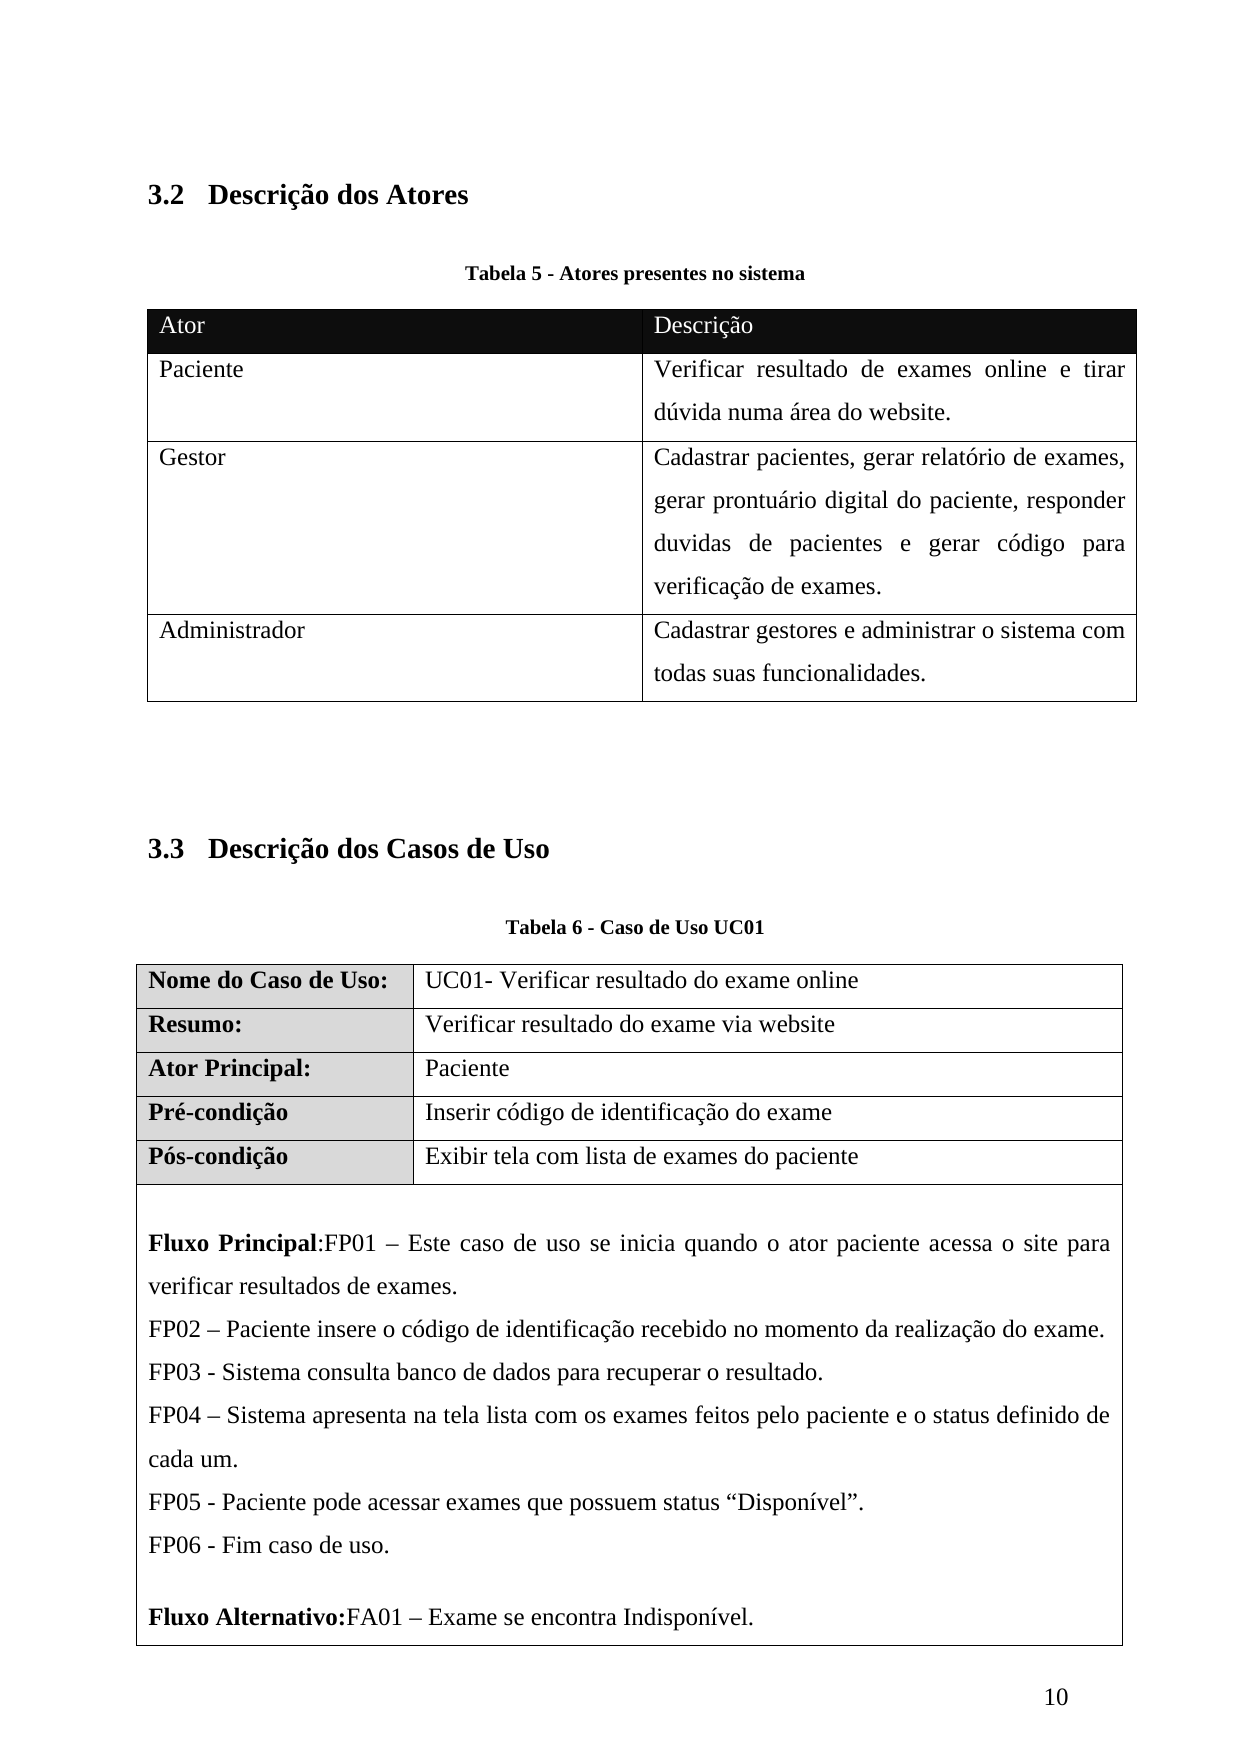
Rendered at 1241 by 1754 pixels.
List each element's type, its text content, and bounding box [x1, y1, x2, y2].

table_cell Verificar resultado do exame via website [414, 1009, 1122, 1052]
table_cell Pré-condição [137, 1097, 413, 1140]
table_cell Cadastrar pacientes, gerar relatório de exames, gerar prontuário digital do paciente, responder duvidas de pacientes e gerar código para verificação de exames. [643, 442, 1136, 614]
subtitle Descrição dos Casos de Uso [148, 832, 1122, 865]
table_header Ator [148, 310, 642, 353]
table_header Descrição [643, 310, 1136, 353]
table_cell Paciente [148, 354, 642, 441]
table_cell Paciente [414, 1053, 1122, 1096]
table_cell Inserir código de identificação do exame [414, 1097, 1122, 1140]
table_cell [137, 1185, 1122, 1645]
table_cell Administrador [148, 615, 642, 701]
table_header Nome do Caso de Uso: [137, 965, 413, 1008]
table_cell Verificar resultado de exames online e tirar dúvida numa área do website. [643, 354, 1136, 441]
table_cell Resumo: [137, 1009, 413, 1052]
table_cell Gestor [148, 442, 642, 614]
table_cell Ator Principal: [137, 1053, 413, 1096]
table_header UC01- Verificar resultado do exame online [414, 965, 1122, 1008]
table_cell Exibir tela com lista de exames do paciente [414, 1141, 1122, 1184]
table_cell Cadastrar gestores e administrar o sistema com todas suas funcionalidades. [643, 615, 1136, 701]
table_cell Pós-condição [137, 1141, 413, 1184]
subtitle Descrição dos Atores [148, 177, 1122, 211]
